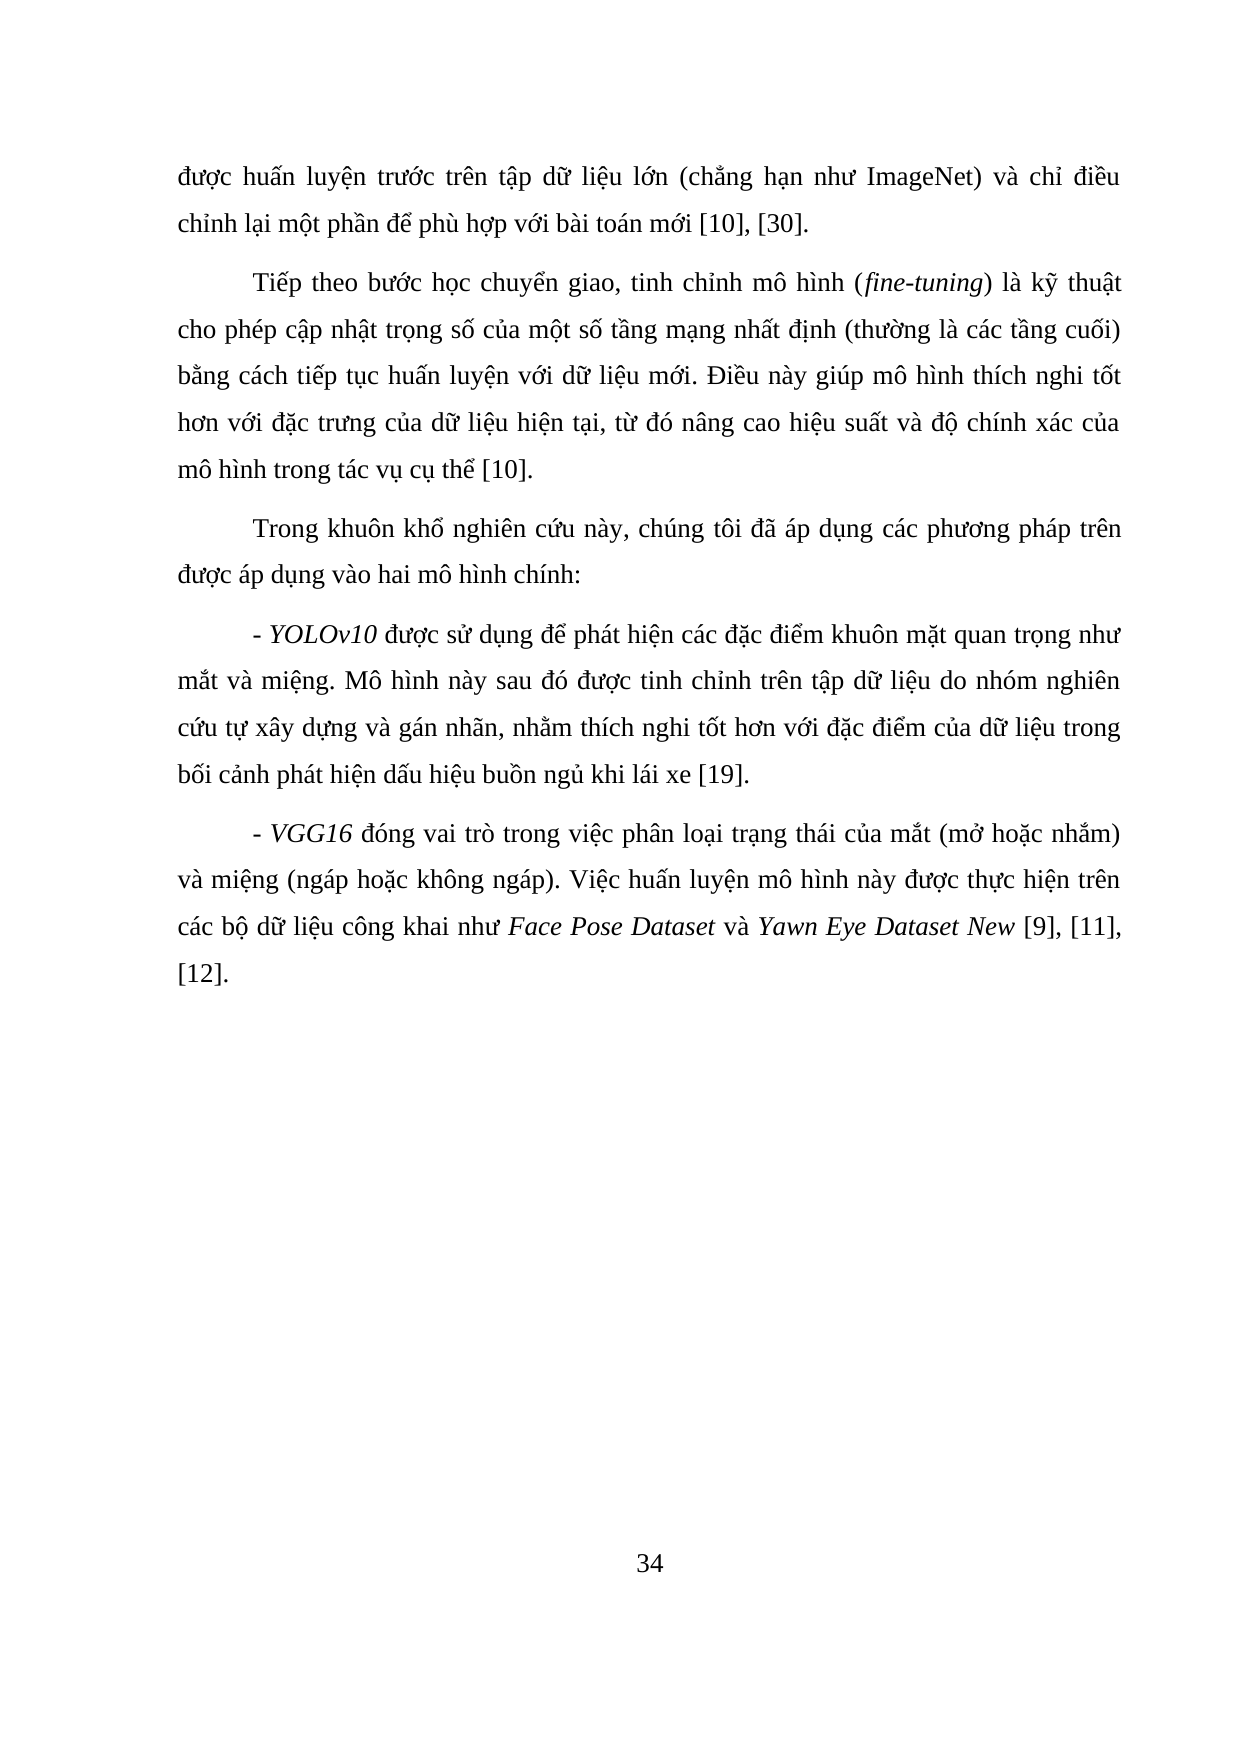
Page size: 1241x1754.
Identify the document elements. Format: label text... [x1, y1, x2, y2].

text Trong khuôn khổ nghiên cứu này, chúng tôi đã áp dụng các phương pháp trên được áp dụng vào hai mô hình chính: [177, 512, 1122, 590]
text - VGG16 đóng vai trò trong việc phân loại trạng thái của mắt (mở hoặc nhắm) và miệng (ngáp hoặc không ngáp). Việc huấn luyện mô hình này được thực hiện trên các bộ dữ liệu công khai như Face Pose Dataset và Yawn Eye Dataset New [9], [11], [12]. [177, 817, 1122, 988]
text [177, 160, 1122, 238]
text - YOLOv10 được sử dụng để phát hiện các đặc điểm khuôn mặt quan trọng như mắt và miệng. Mô hình này sau đó được tinh chỉnh trên tập dữ liệu do nhóm nghiên cứu tự xây dựng và gán nhãn, nhằm thích nghi tốt hơn với đặc điểm của dữ liệu trong bối cảnh phát hiện dấu hiệu buồn ngủ khi lái xe [19]. [177, 618, 1122, 789]
text Tiếp theo bước học chuyển giao, tinh chỉnh mô hình (fine-tuning) là kỹ thuật cho phép cập nhật trọng số của một số tầng mạng nhất định (thường là các tầng cuối) bằng cách tiếp tục huấn luyện với dữ liệu mới. Điều này giúp mô hình thích nghi tốt hơn với đặc trưng của dữ liệu hiện tại, từ đó nâng cao hiệu suất và độ chính xác của mô hình trong tác vụ cụ thể [10]. [177, 266, 1122, 484]
